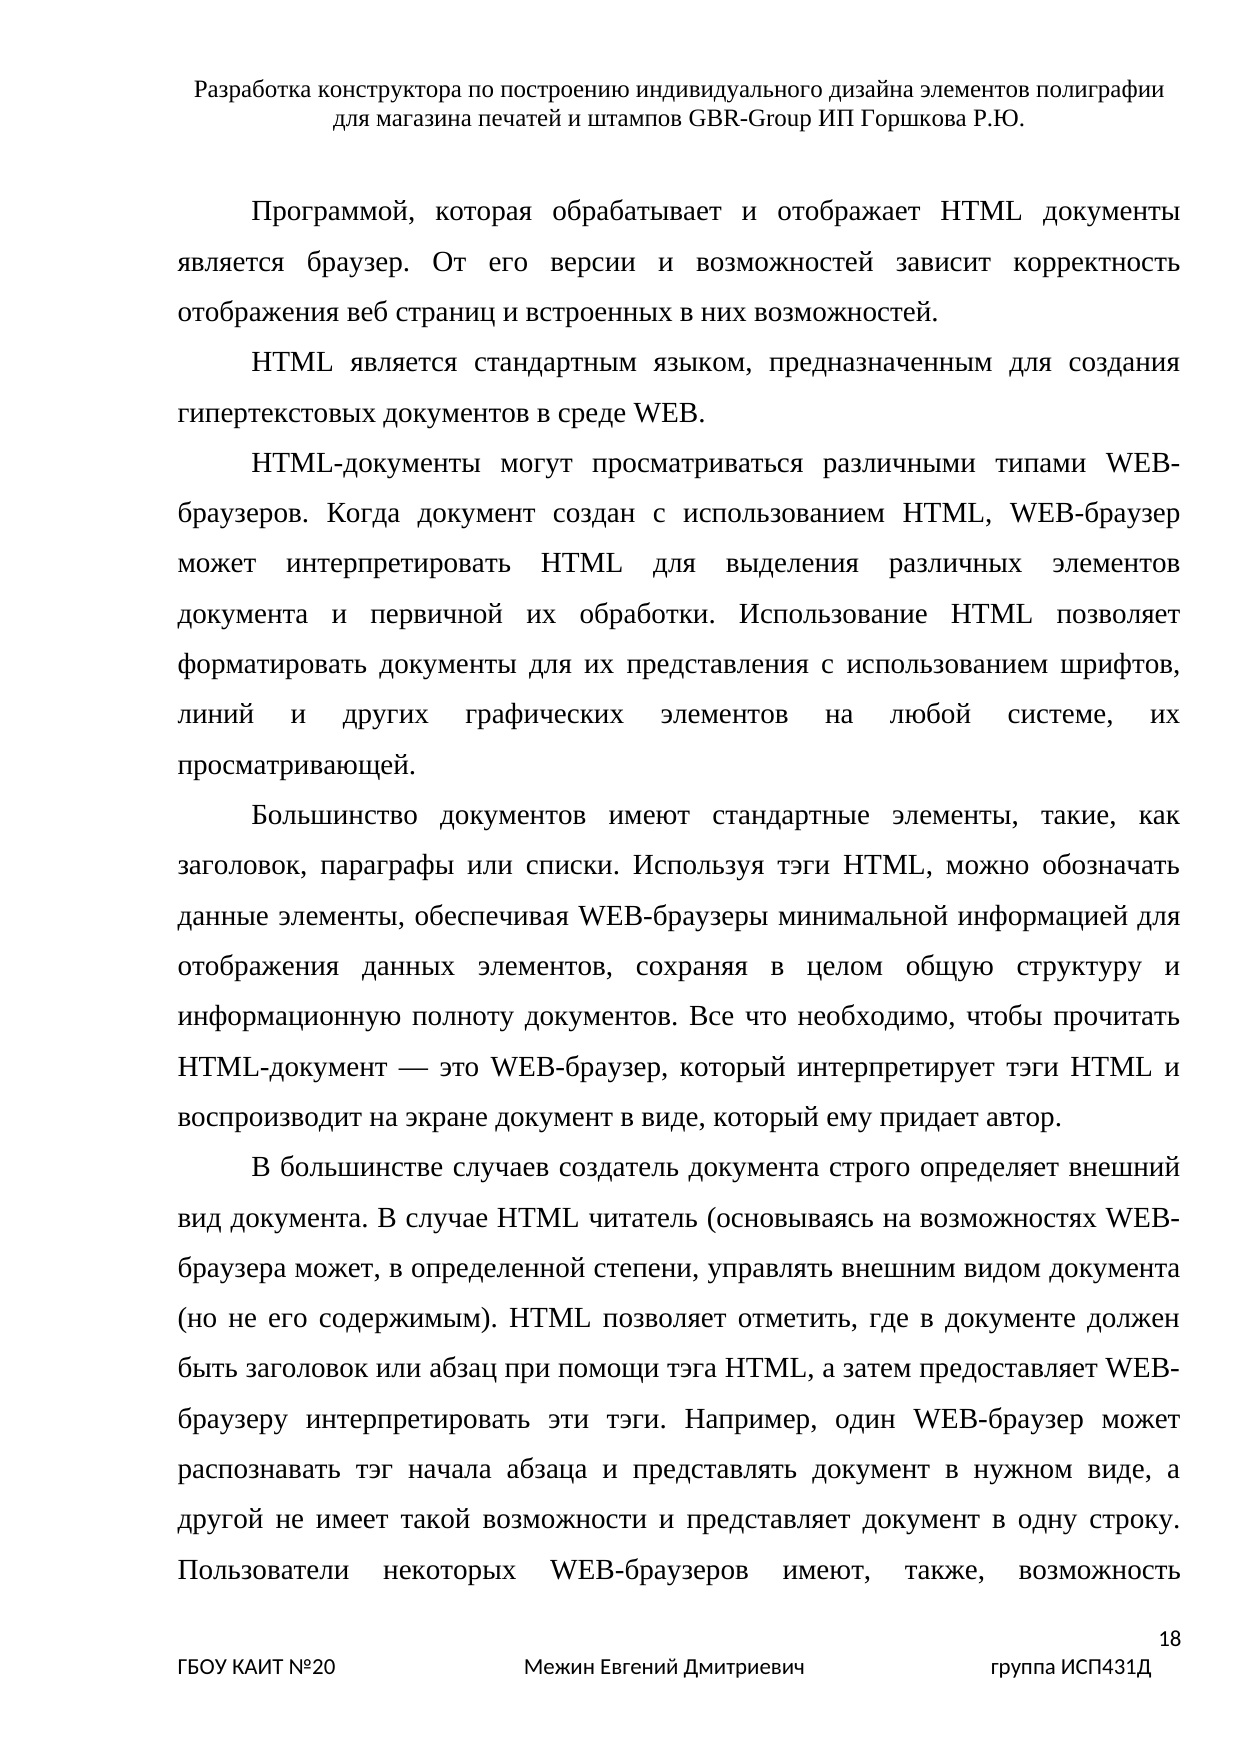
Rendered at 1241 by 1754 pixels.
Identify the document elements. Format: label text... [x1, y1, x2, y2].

text Большинство документов имеют стандартные элементы, такие, как заголовок, параграфы или списки. Используя тэги HTML, можно обозначать данные элементы, обеспечивая WEB-браузеры минимальной информацией для отображения данных элементов, сохраняя в целом общую структуру и информационную полноту документов. Все что необходимо, чтобы прочитать HTML-документ — это WEB-браузер, который интерпретирует тэги HTML и воспроизводит на экране документ в виде, который ему придает автор. [177, 797, 1181, 1133]
text HTML является стандартным языком, предназначенным для создания гипертекстовых документов в среде WEB. [177, 344, 1181, 428]
text Программой, которая обрабатывает и отображает HTML документы является браузер. От его версии и возможностей зависит корректность отображения веб страниц и встроенных в них возможностей. [177, 193, 1181, 328]
text HTML-документы могут просматриваться различными типами WEB-браузеров. Когда документ создан с использованием HTML, WEB-браузер может интерпретировать HTML для выделения различных элементов документа и первичной их обработки. Использование HTML позволяет форматировать документы для их представления с использованием шрифтов, линий и других графических элементов на любой системе, их просматривающей. [177, 445, 1181, 780]
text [177, 1149, 1181, 1585]
